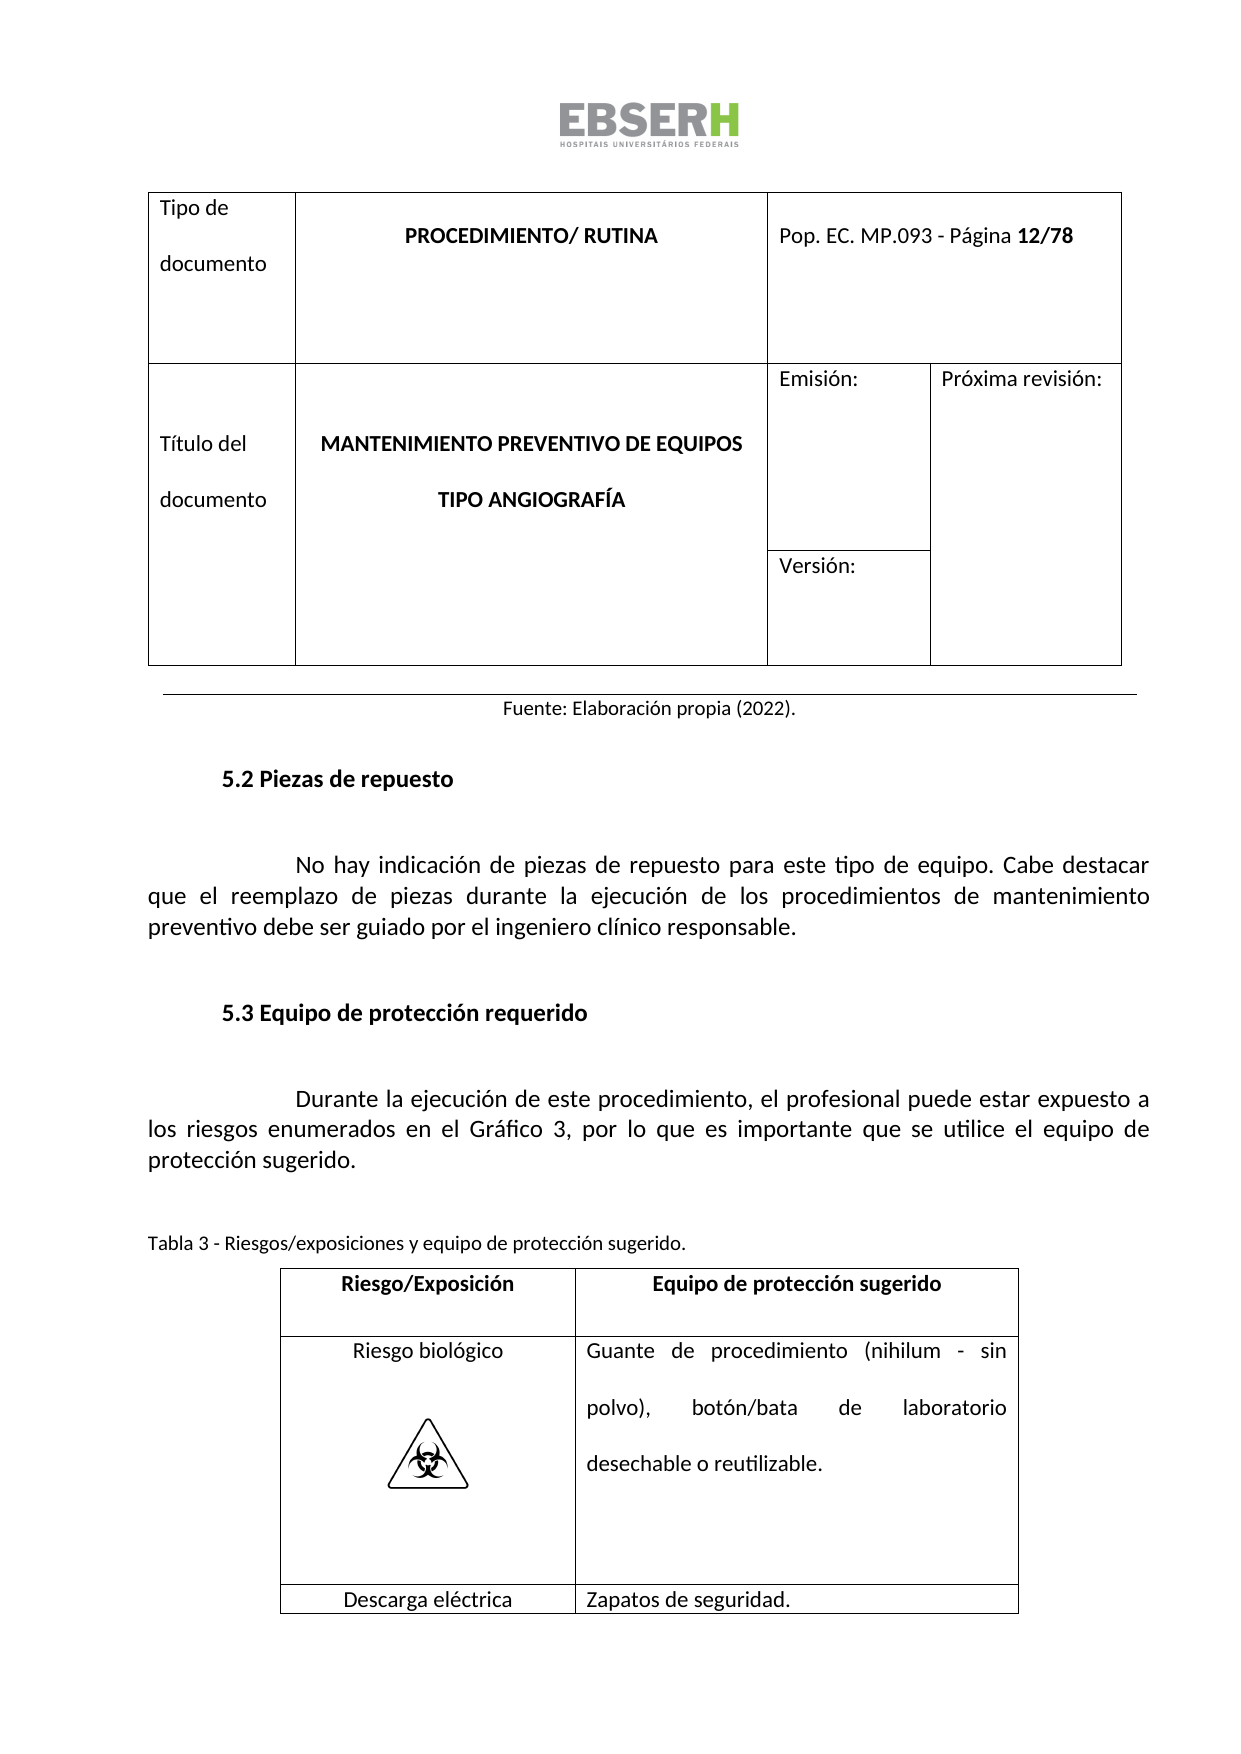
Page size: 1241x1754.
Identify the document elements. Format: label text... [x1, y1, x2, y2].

subtitle 5.3 Equipo de protección requerido [148, 997, 1152, 1027]
text Durante la ejecución de este procedimiento, el profesional puede estar expuesto a los riesgos enumerados en el Gráfico 3, por lo que es importante que se utilice el equipo de protección sugerido. [148, 1083, 1152, 1174]
table_cell Riesgo biológico [281, 1337, 575, 1584]
picture [558, 101, 741, 147]
text No hay indicación de piezas de repuesto para este tipo de equipo. Cabe destacar que el reemplazo de piezas durante la ejecución de los procedimientos de mantenimiento preventivo debe ser guiado por el ingeniero clínico responsable. [148, 850, 1152, 941]
text Fuente: Elaboración propia (2022). [148, 695, 1152, 721]
table_header Riesgo/Exposición [281, 1269, 575, 1336]
subtitle 5.2 Piezas de repuesto [148, 764, 1152, 794]
table_header Equipo de protección sugerido [576, 1269, 1018, 1336]
picture [383, 1409, 473, 1498]
text Tabla 3 - Riesgos/exposiciones y equipo de protección sugerido. [148, 1230, 1152, 1255]
table_cell Descarga eléctrica [281, 1585, 575, 1613]
table_cell Guante de procedimiento (nihilum - sin polvo), botón/bata de laboratorio desechable o reutilizable. [576, 1337, 1018, 1584]
table_cell Zapatos de seguridad. [576, 1585, 1018, 1613]
